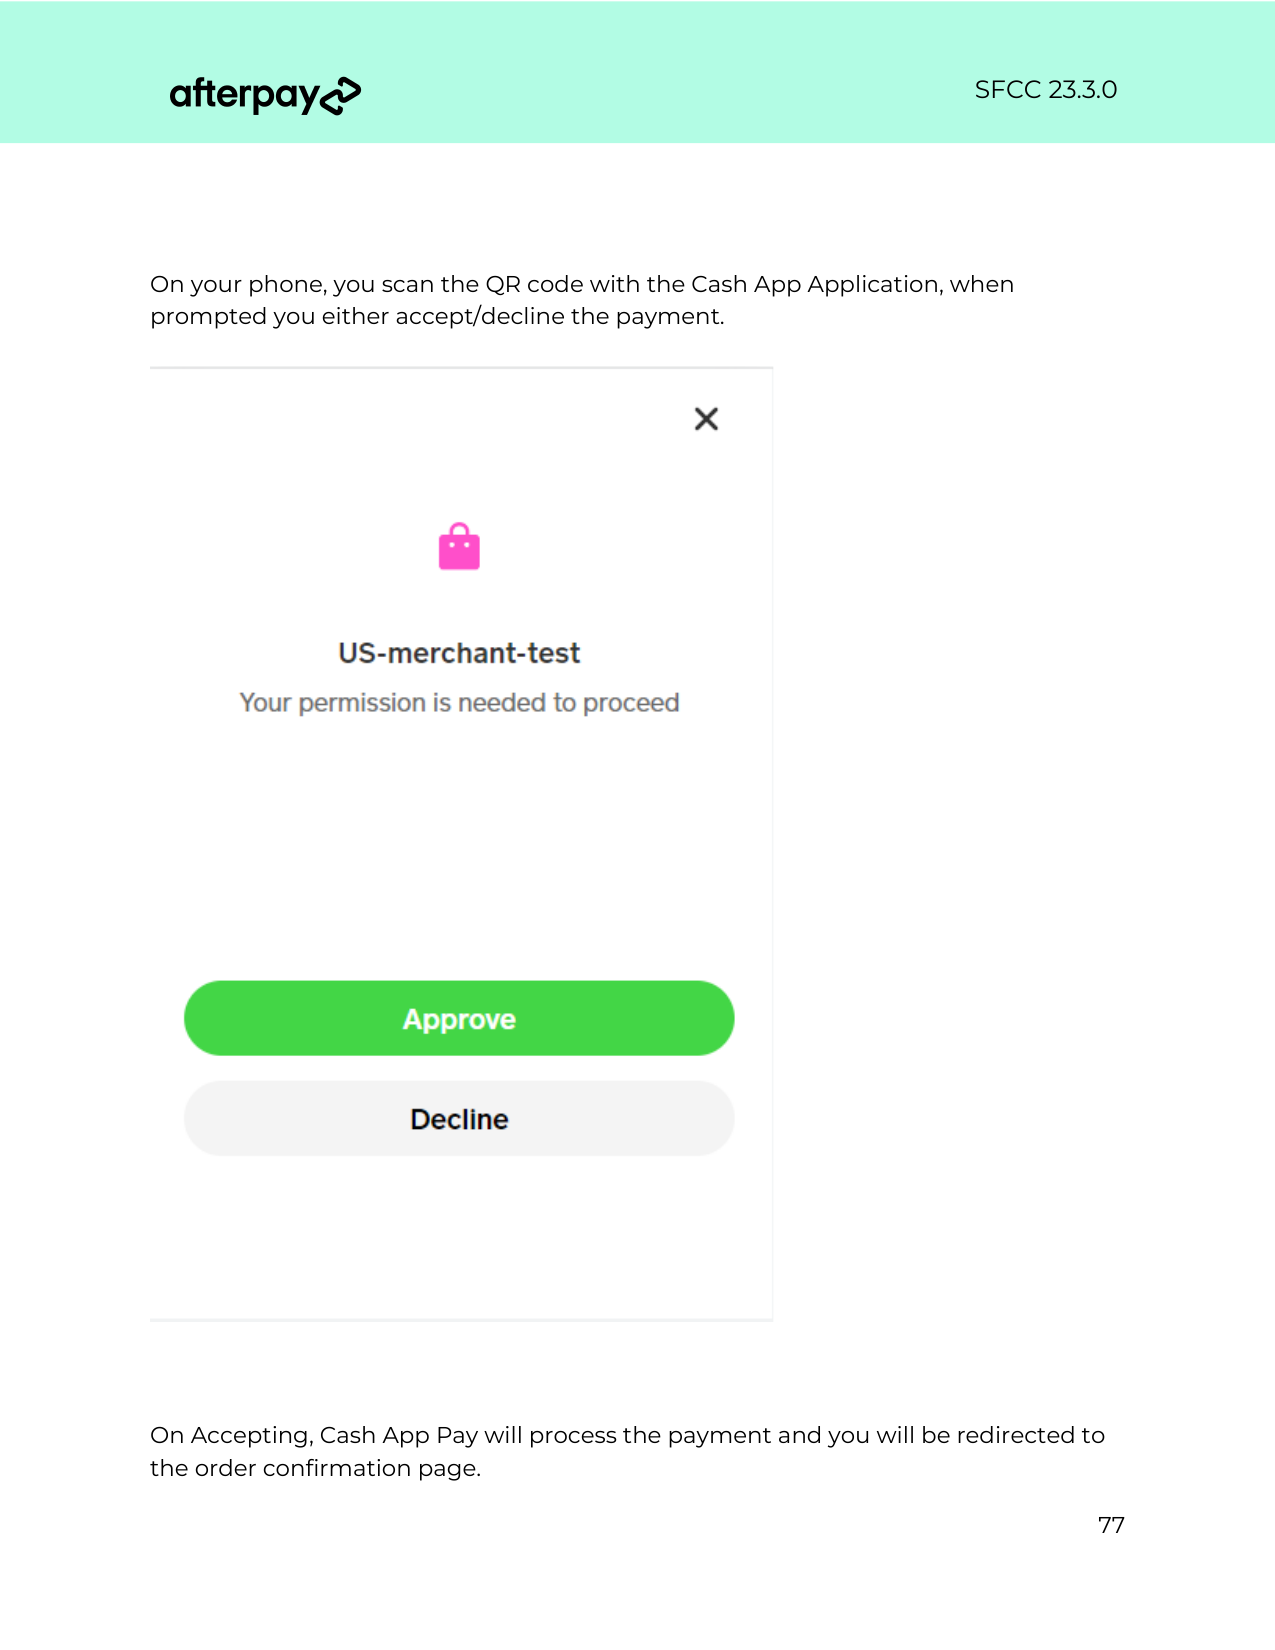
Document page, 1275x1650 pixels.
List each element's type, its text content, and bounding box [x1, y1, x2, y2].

text On your phone, you scan the QR code with the Cash App Application, when prompted you either accept/decline the payment. [150, 270, 1125, 330]
picture [134, 48, 397, 144]
text On Accepting, Cash App Pay will process the payment and you will be redirected to the order confirmation page. [150, 1422, 1125, 1482]
picture [150, 366, 774, 1322]
